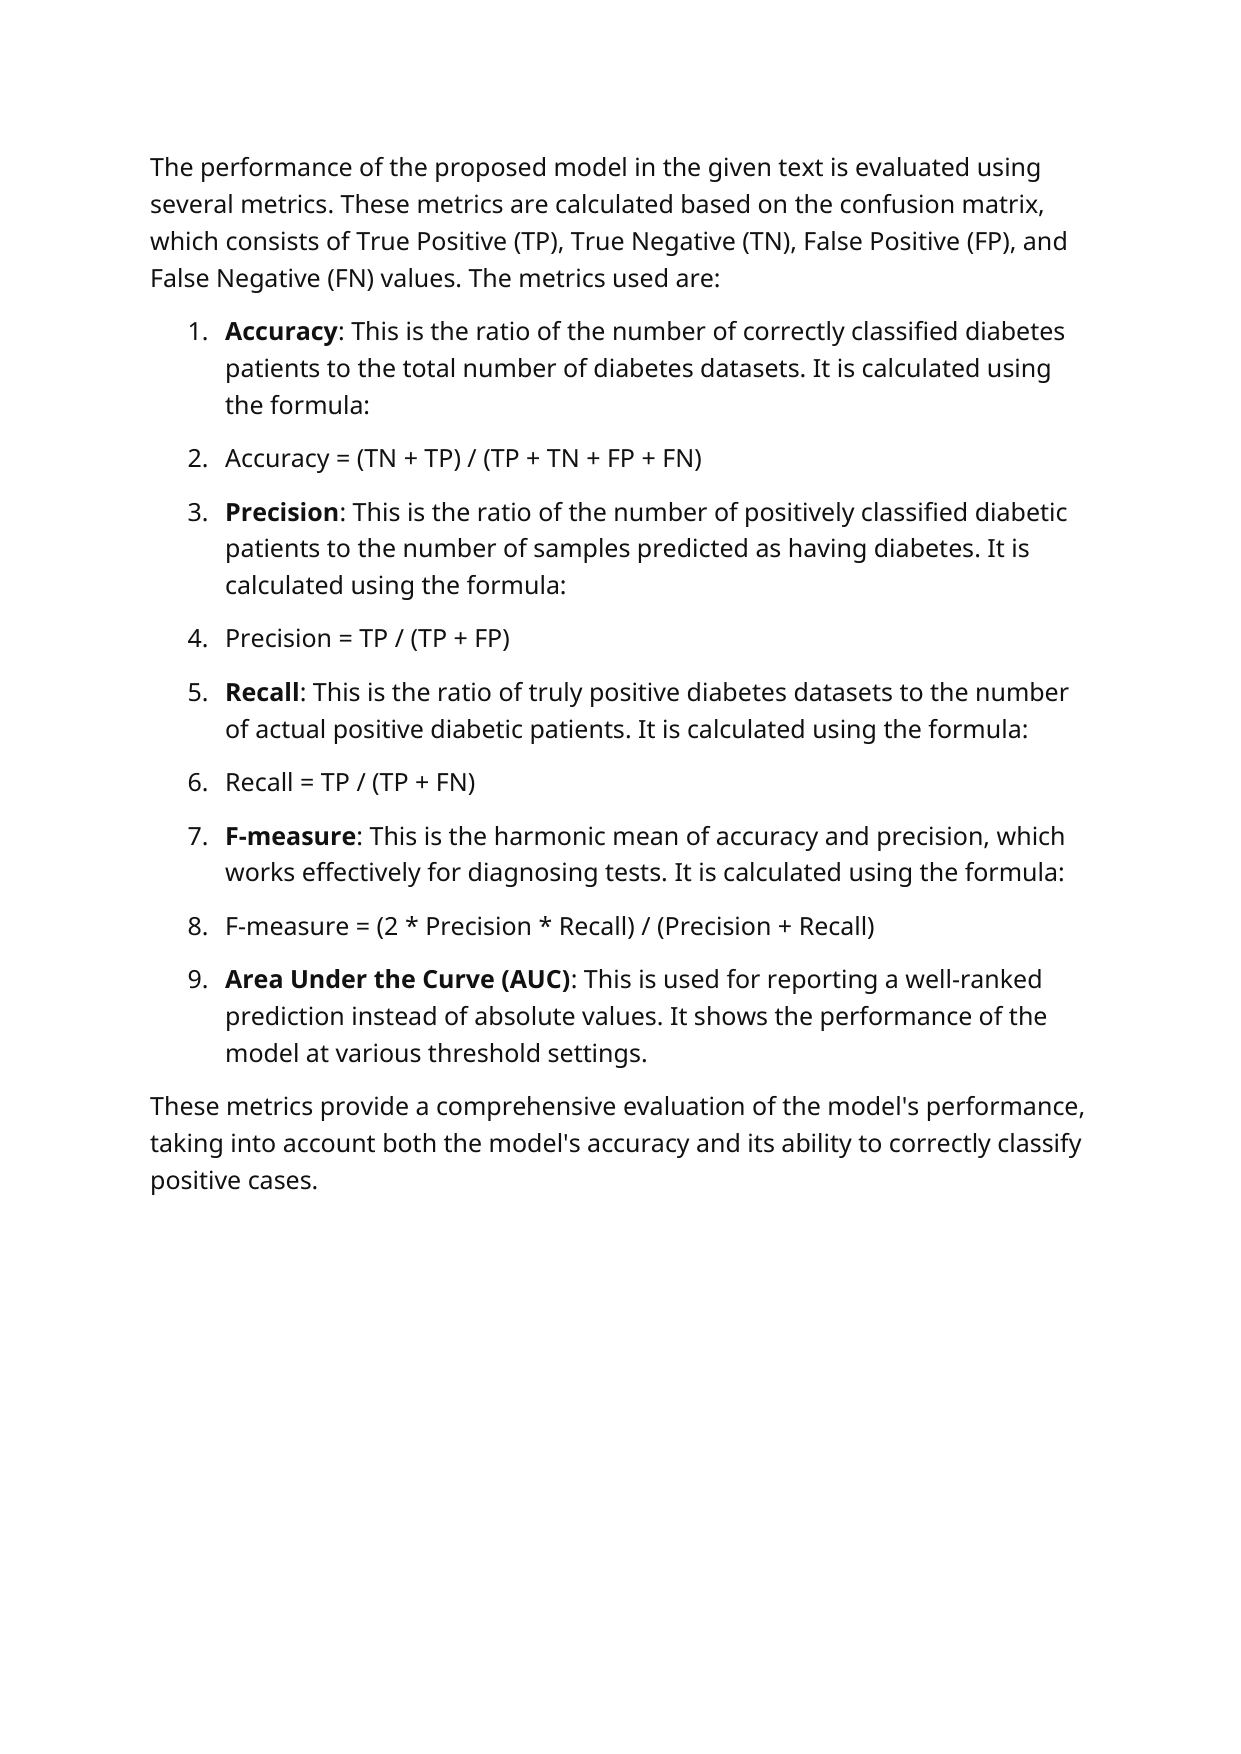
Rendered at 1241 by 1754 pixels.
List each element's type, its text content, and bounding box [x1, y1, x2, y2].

list Area Under the Curve (AUC): This is used for reporting a well-ranked prediction instead of absolute values. It shows the performance of the model at various threshold settings. [187, 962, 1090, 1069]
list Precision: This is the ratio of the number of positively classified diabetic patients to the number of samples predicted as having diabetes. It is calculated using the formula: [187, 494, 1090, 602]
list Accuracy = (TN + TP) / (TP + TN + FP + FN) [187, 441, 1090, 475]
list Recall: This is the ratio of truly positive diabetes datasets to the number of actual positive diabetic patients. It is calculated using the formula: [187, 674, 1090, 745]
list Precision = TP / (TP + FP) [187, 621, 1090, 655]
list F-measure: This is the harmonic mean of accuracy and precision, which works effectively for diagnosing tests. It is calculated using the formula: [187, 818, 1090, 889]
list Recall = TP / (TP + FN) [187, 765, 1090, 799]
text These metrics provide a comprehensive evaluation of the model's performance, taking into account both the model's accuracy and its ability to correctly classify positive cases. [150, 1089, 1090, 1196]
text The performance of the proposed model in the given text is evaluated using several metrics. These metrics are calculated based on the confusion matrix, which consists of True Positive (TP), True Negative (TN), False Positive (FP), and False Negative (FN) values. The metrics used are: [150, 150, 1090, 294]
list F-measure = (2 * Precision * Recall) / (Precision + Recall) [187, 908, 1090, 942]
list Accuracy: This is the ratio of the number of correctly classified diabetes patients to the total number of diabetes datasets. It is calculated using the formula: [187, 314, 1090, 421]
